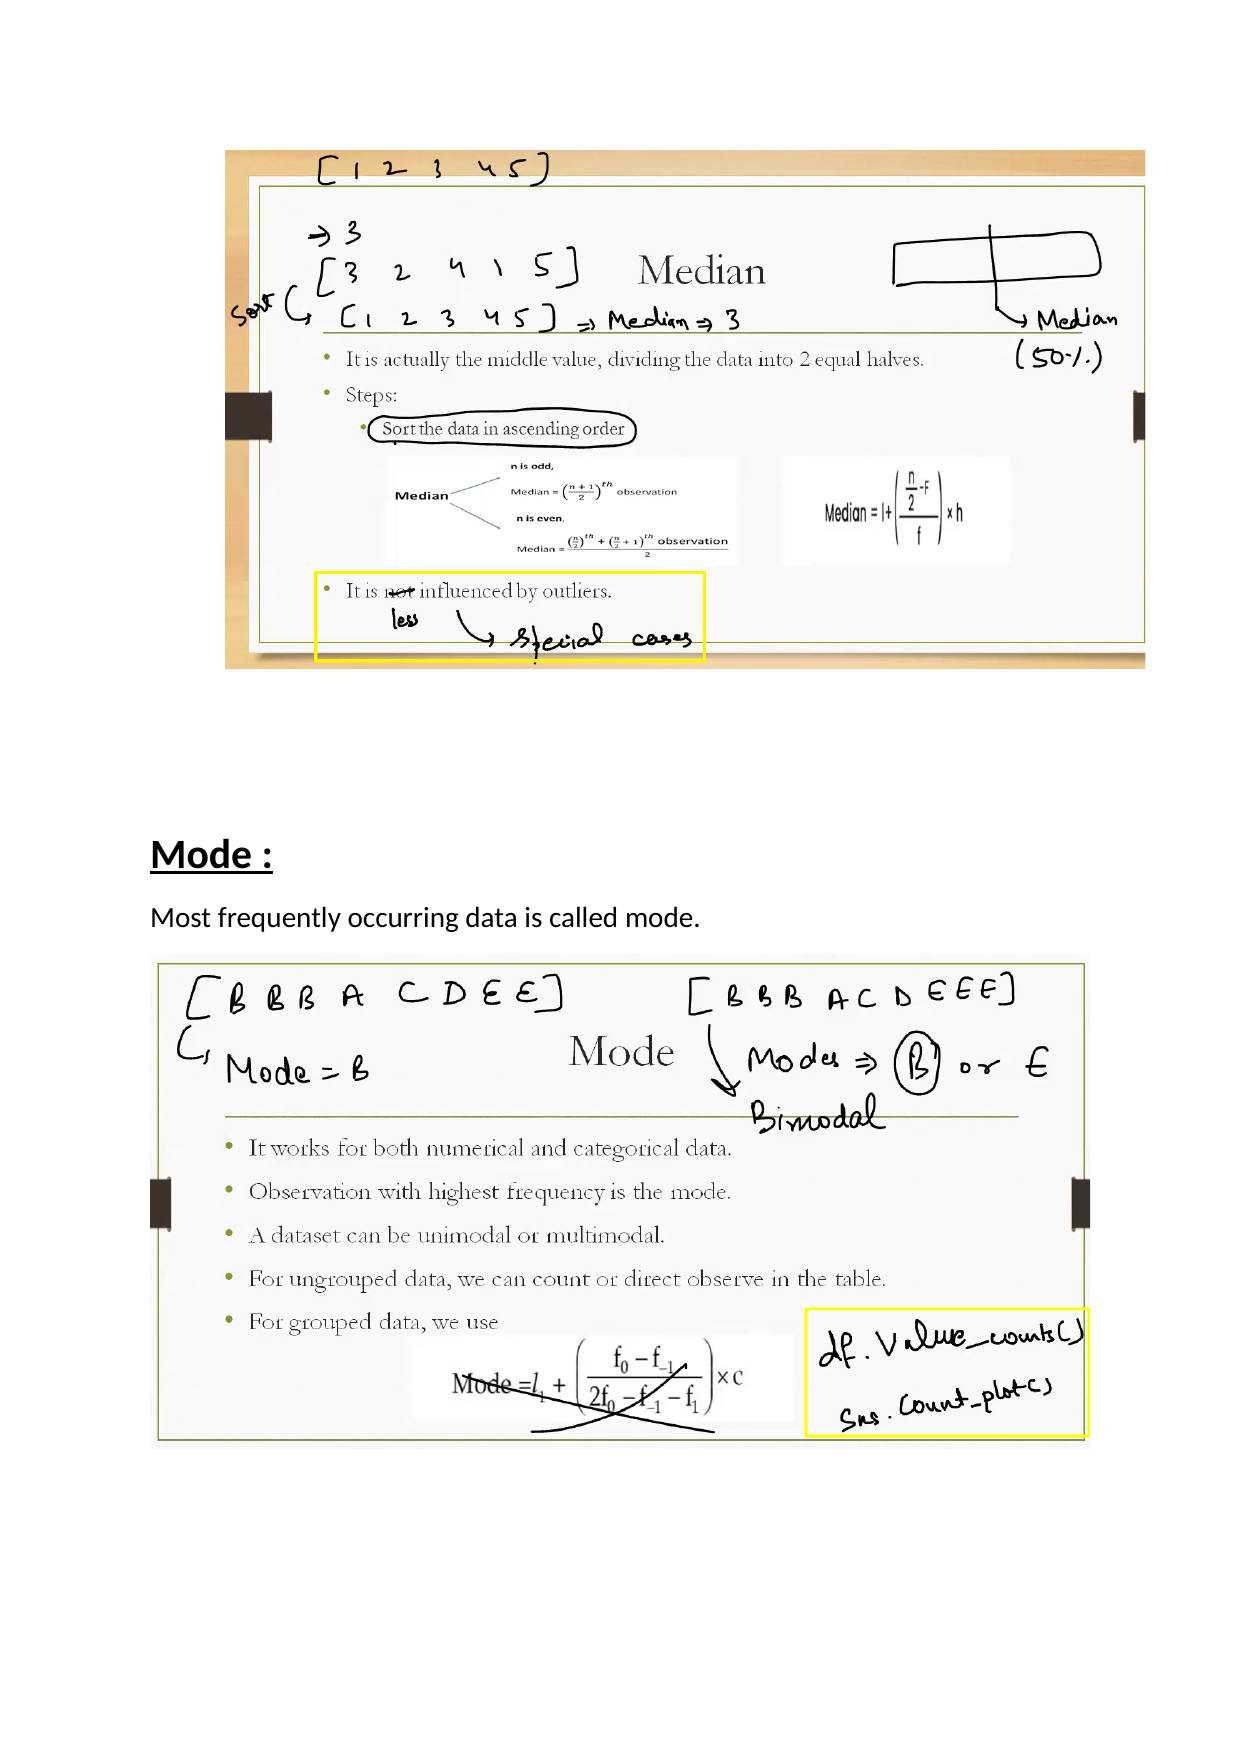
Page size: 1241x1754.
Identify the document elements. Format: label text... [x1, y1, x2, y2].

picture [225, 150, 1146, 669]
text Mode : [150, 828, 1090, 879]
picture [150, 954, 1091, 1449]
text Most frequently occurring data is called mode. [150, 899, 1090, 935]
